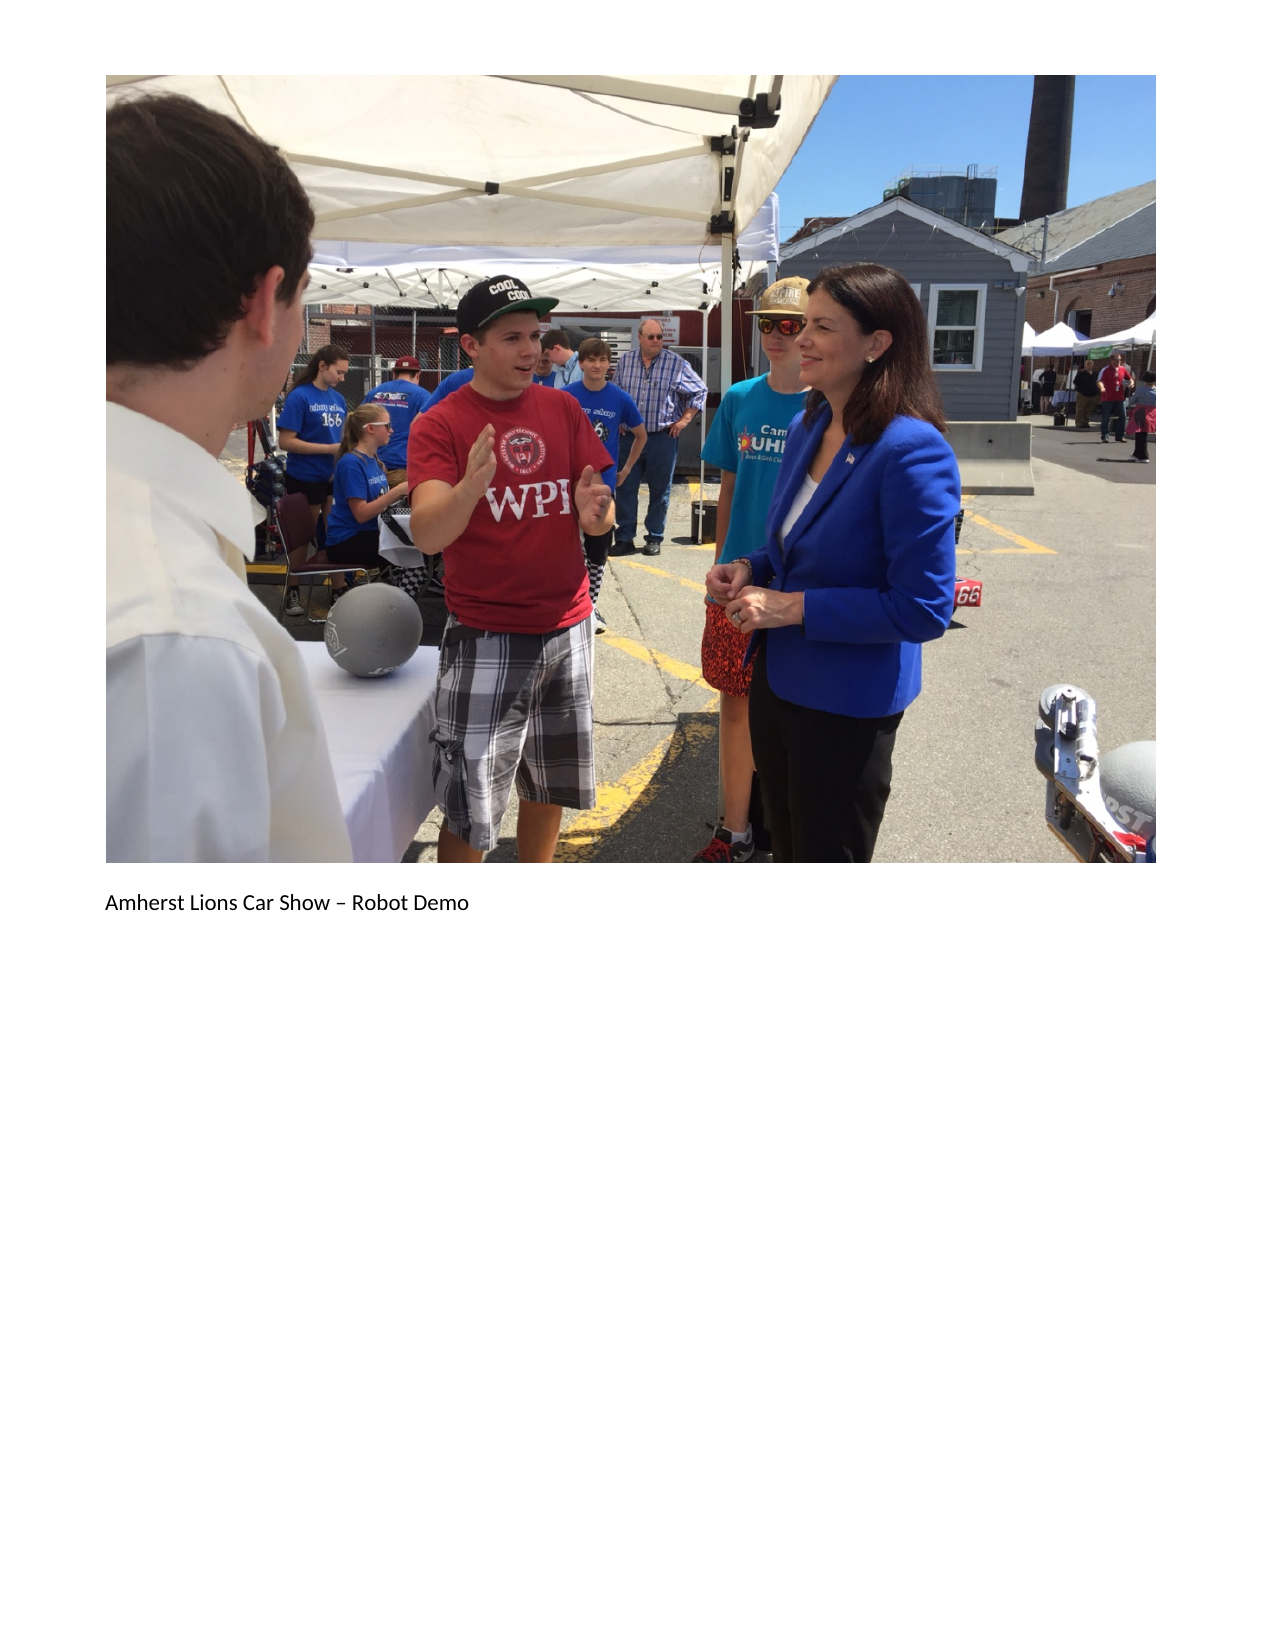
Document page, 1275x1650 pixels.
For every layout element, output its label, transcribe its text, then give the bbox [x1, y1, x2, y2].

text Amherst Lions Car Show – Robot Demo [105, 888, 1170, 916]
picture [107, 75, 1155, 863]
